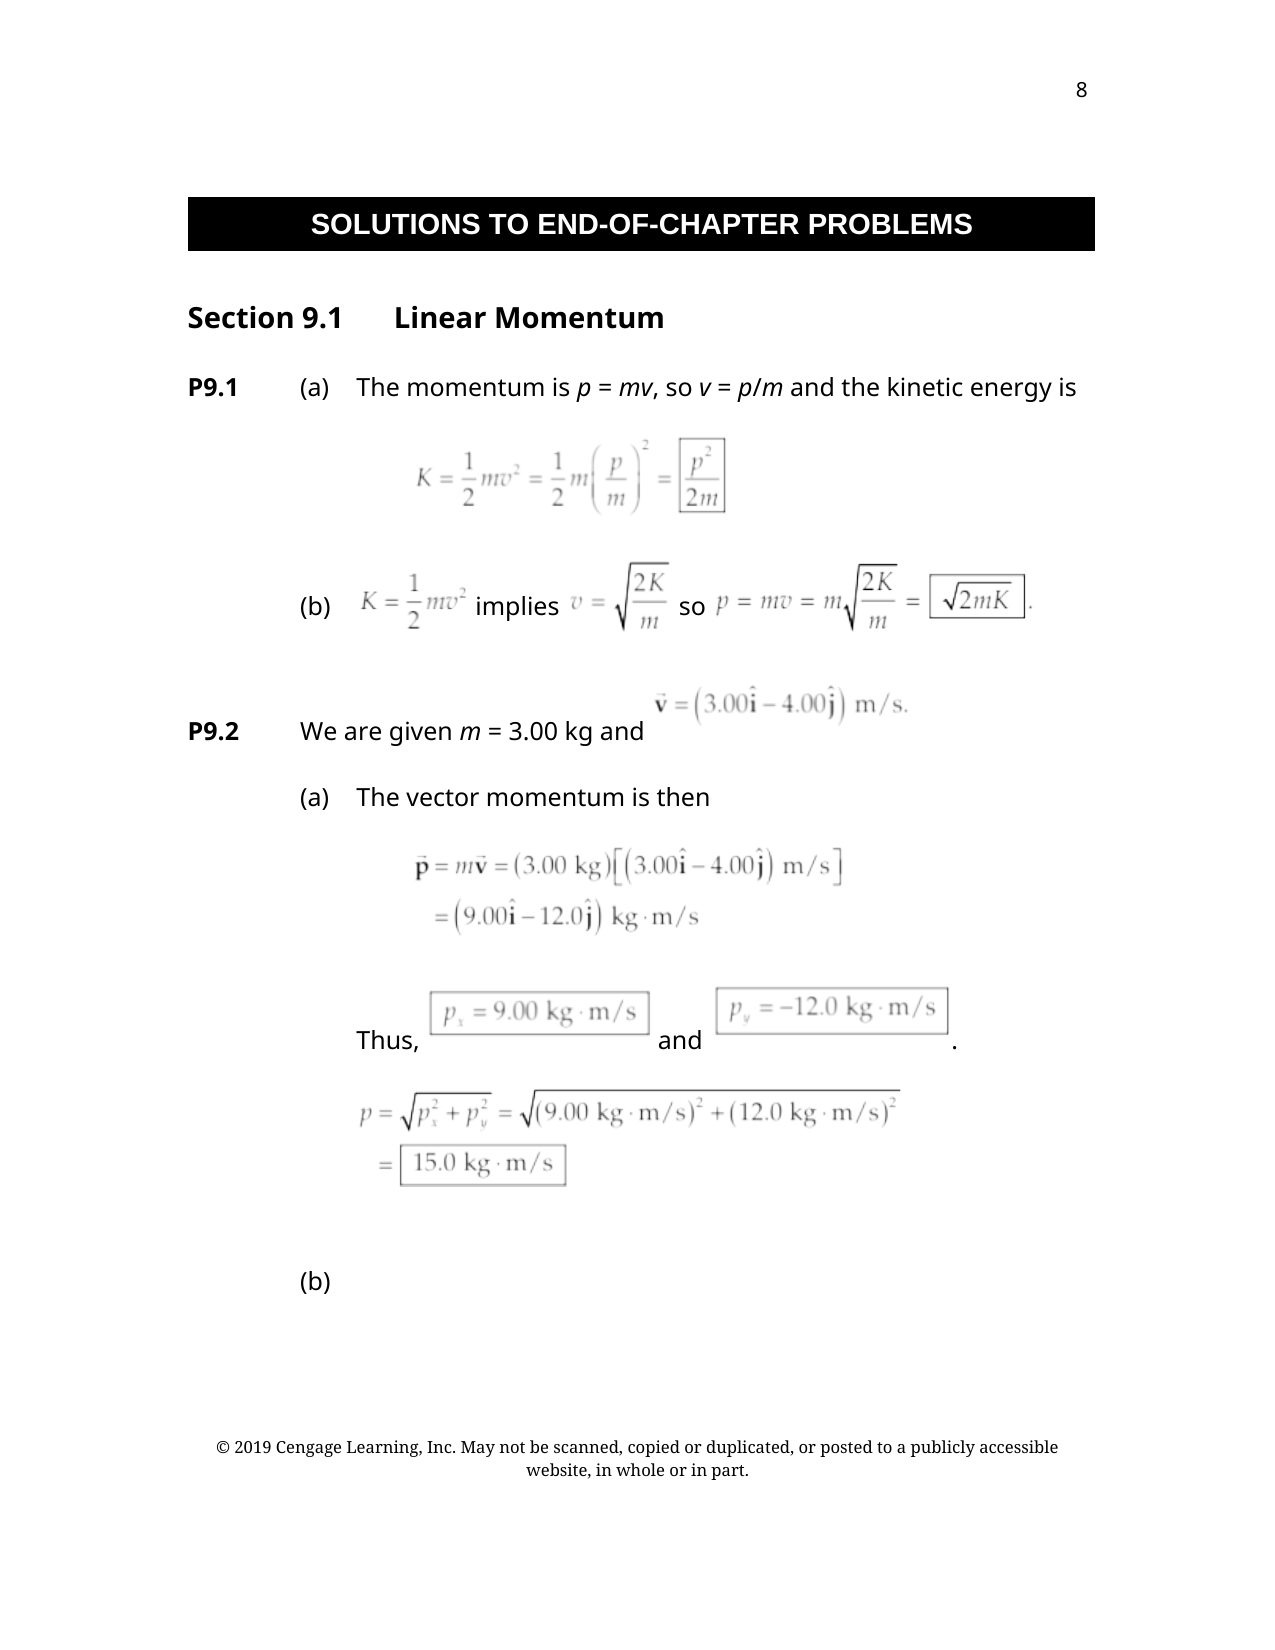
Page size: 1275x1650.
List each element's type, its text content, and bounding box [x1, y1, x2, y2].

table_header SOLUTIONS TO END-OF-CHAPTER PROBLEMS [188, 197, 1095, 251]
text (b) [187, 1086, 1087, 1298]
text Section 9.1 Linear Momentum [187, 297, 1087, 337]
text (b) implies so [187, 557, 1087, 653]
text Thus, and . [187, 983, 1087, 1056]
text P9.1 (a) The momentum is p = mv, so v = p/m and the kinetic energy is [187, 369, 1087, 403]
text P9.2 We are given m = 3.00 kg and [187, 683, 1087, 747]
text (a) The vector momentum is then [187, 780, 1087, 814]
